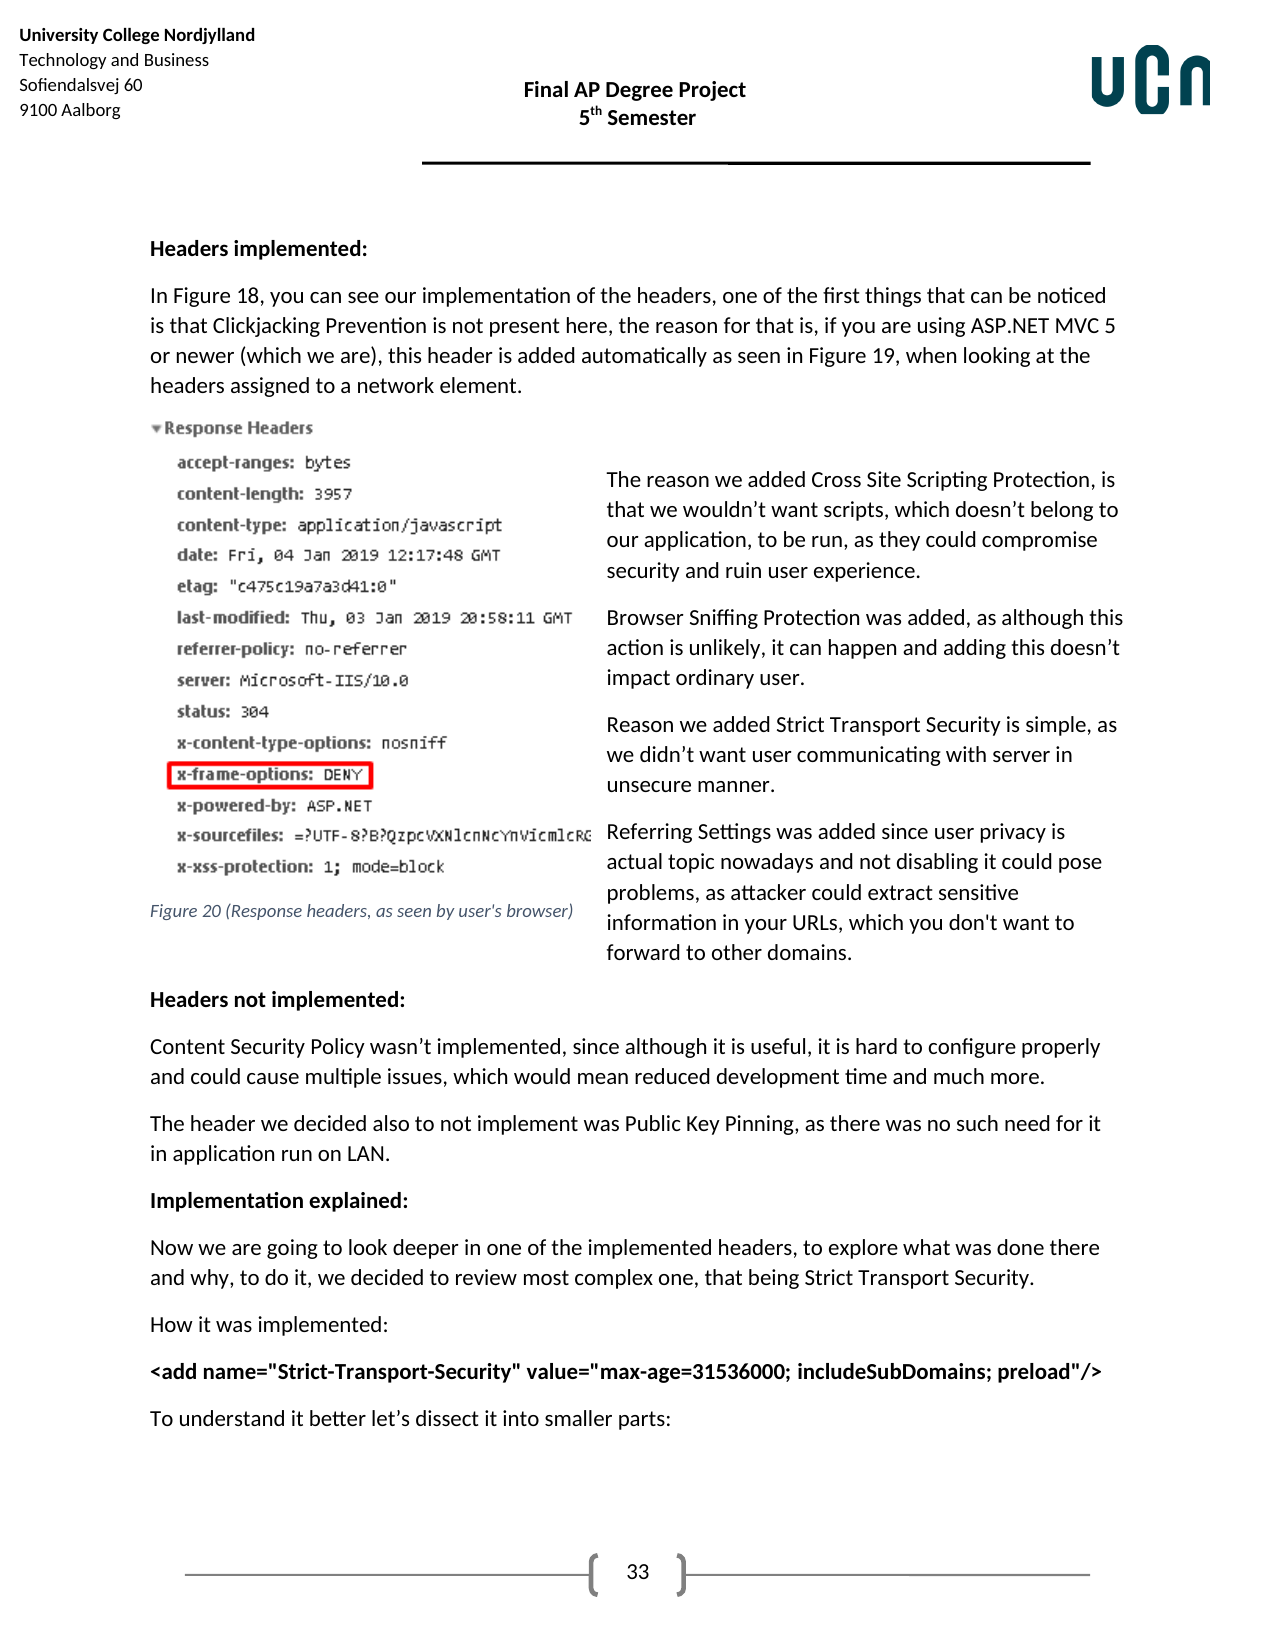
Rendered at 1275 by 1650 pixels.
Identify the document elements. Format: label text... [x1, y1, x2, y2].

text Referring Settings was added since user privacy is actual topic nowadays and not disabling it could pose problems, as attacker could extract sensitive information in your URLs, which you don't want to forward to other domains. [150, 817, 1125, 966]
text Headers implemented: [150, 234, 1125, 262]
text The reason we added Cross Site Scripting Protection, is that we wouldn’t want scripts, which doesn’t belong to our application, to be run, as they could compromise security and ruin user experience. [591, 465, 1125, 584]
text In Figure 18, you can see our implementation of the headers, one of the first things that can be noticed is that Clickjacking Prevention is not present here, the reason for that is, if you are using ASP.NET MVC 5 or newer (which we are), this header is added automatically as seen in Figure 19, when looking at the headers assigned to a network element. [150, 281, 1125, 399]
text The header we decided also to not implement was Public Key Pinning, as there was no such need for it in application run on LAN. [150, 1109, 1125, 1167]
text Content Security Policy wasn’t implemented, since although it is useful, it is hard to configure properly and could cause multiple issues, which would mean reduced development time and much more. [150, 1032, 1125, 1090]
text Reason we added Strict Transport Security is simple, as we didn’t want user communicating with server in unsecure manner. [591, 710, 1125, 798]
text How it was implemented: [150, 1310, 1125, 1338]
text Headers not implemented: [150, 985, 1125, 1013]
picture [150, 417, 591, 890]
text To understand it better let’s dissect it into smaller parts: [150, 1404, 1125, 1432]
text Implementation explained: [150, 1186, 1125, 1214]
text Now we are going to look deeper in one of the implemented headers, to explore what was done there and why, to do it, we decided to review most complex one, that being Strict Transport Security. [150, 1233, 1125, 1291]
picture [1091, 45, 1210, 114]
text <add name="Strict-Transport-Security" value="max-age=31536000; includeSubDomains; preload"/> [150, 1357, 1125, 1385]
text Browser Sniffing Protection was added, as although this action is unlikely, it can happen and adding this doesn’t impact ordinary user. [591, 603, 1125, 691]
